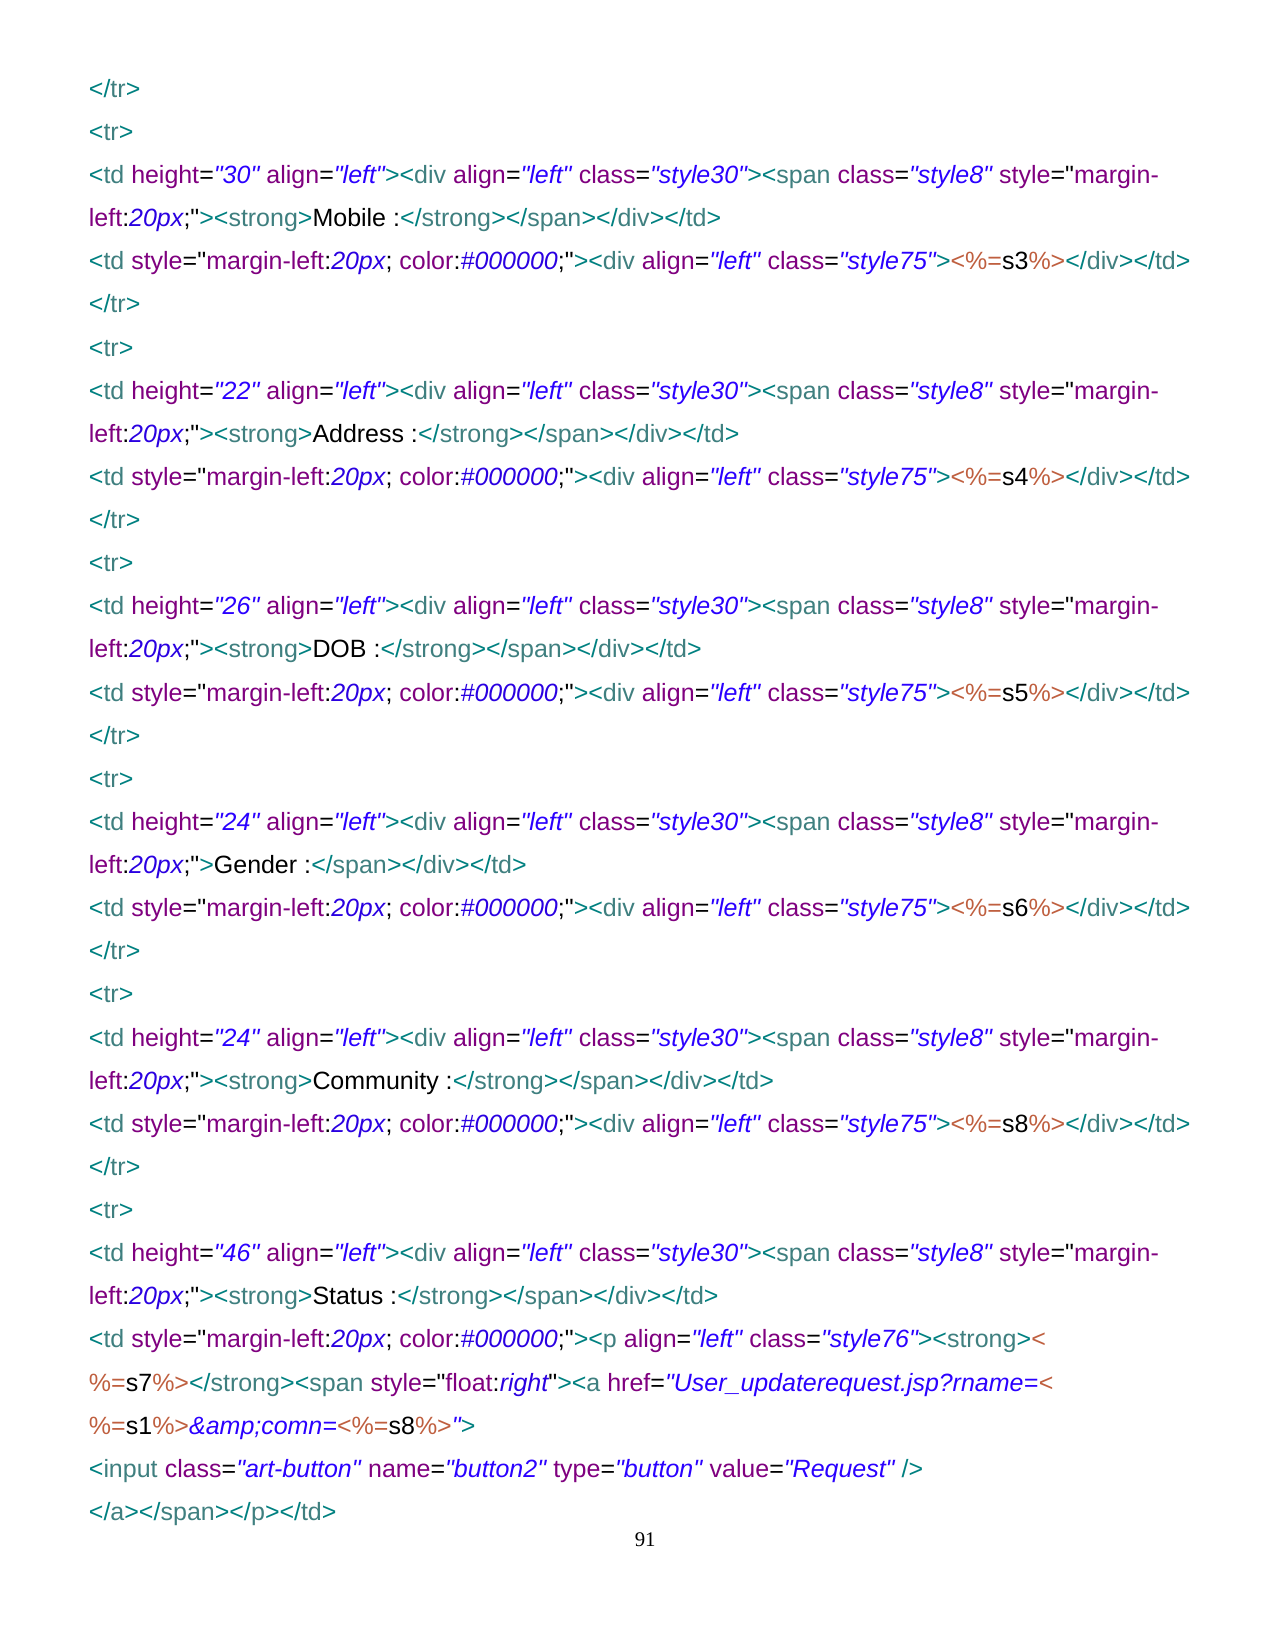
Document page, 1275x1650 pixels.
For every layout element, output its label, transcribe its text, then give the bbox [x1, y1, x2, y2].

text <td height="24" align="left"><div align="left" class="style30"><span class="style8" style="margin-left:20px;"><strong>Community :</strong></span></div></td> [89, 1023, 1201, 1094]
text </tr> [89, 505, 1201, 534]
text <td style="margin-left:20px; color:#000000;"><div align="left" class="style75"><%=s5%></div></td> [89, 678, 1201, 706]
text </a></span></p></td> [89, 1497, 1201, 1526]
text <td height="46" align="left"><div align="left" class="style30"><span class="style8" style="margin-left:20px;"><strong>Status :</strong></span></div></td> [89, 1238, 1201, 1310]
text </tr> [89, 721, 1201, 749]
text <td height="24" align="left"><div align="left" class="style30"><span class="style8" style="margin-left:20px;">Gender :</span></div></td> [89, 807, 1201, 879]
text <tr> [89, 979, 1201, 1008]
text <td style="margin-left:20px; color:#000000;"><div align="left" class="style75"><%=s8%></div></td> [89, 1109, 1201, 1138]
text <input class="art-button" name="button2" type="button" value="Request" /> [89, 1454, 1201, 1483]
text <td style="margin-left:20px; color:#000000;"><p align="left" class="style76"><strong><%=s7%></strong><span style="float:right"><a href="User_updaterequest.jsp?rname=<%=s1%>&amp;comn=<%=s8%>"> [89, 1324, 1201, 1439]
text </tr> [89, 289, 1201, 318]
text </tr> [89, 936, 1201, 965]
text <tr> [89, 117, 1201, 146]
text <td style="margin-left:20px; color:#000000;"><div align="left" class="style75"><%=s4%></div></td> [89, 462, 1201, 491]
text <tr> [89, 1195, 1201, 1224]
text </tr> [89, 74, 1201, 103]
text <tr> [89, 333, 1201, 361]
text </tr> [89, 1152, 1201, 1181]
text <td height="30" align="left"><div align="left" class="style30"><span class="style8" style="margin-left:20px;"><strong>Mobile :</strong></span></div></td> [89, 160, 1201, 232]
text <tr> [89, 764, 1201, 793]
text <td style="margin-left:20px; color:#000000;"><div align="left" class="style75"><%=s6%></div></td> [89, 893, 1201, 922]
text <td height="26" align="left"><div align="left" class="style30"><span class="style8" style="margin-left:20px;"><strong>DOB :</strong></span></div></td> [89, 591, 1201, 663]
text <td style="margin-left:20px; color:#000000;"><div align="left" class="style75"><%=s3%></div></td> [89, 246, 1201, 275]
text <td height="22" align="left"><div align="left" class="style30"><span class="style8" style="margin-left:20px;"><strong>Address :</strong></span></div></td> [89, 376, 1201, 448]
text <tr> [89, 548, 1201, 577]
